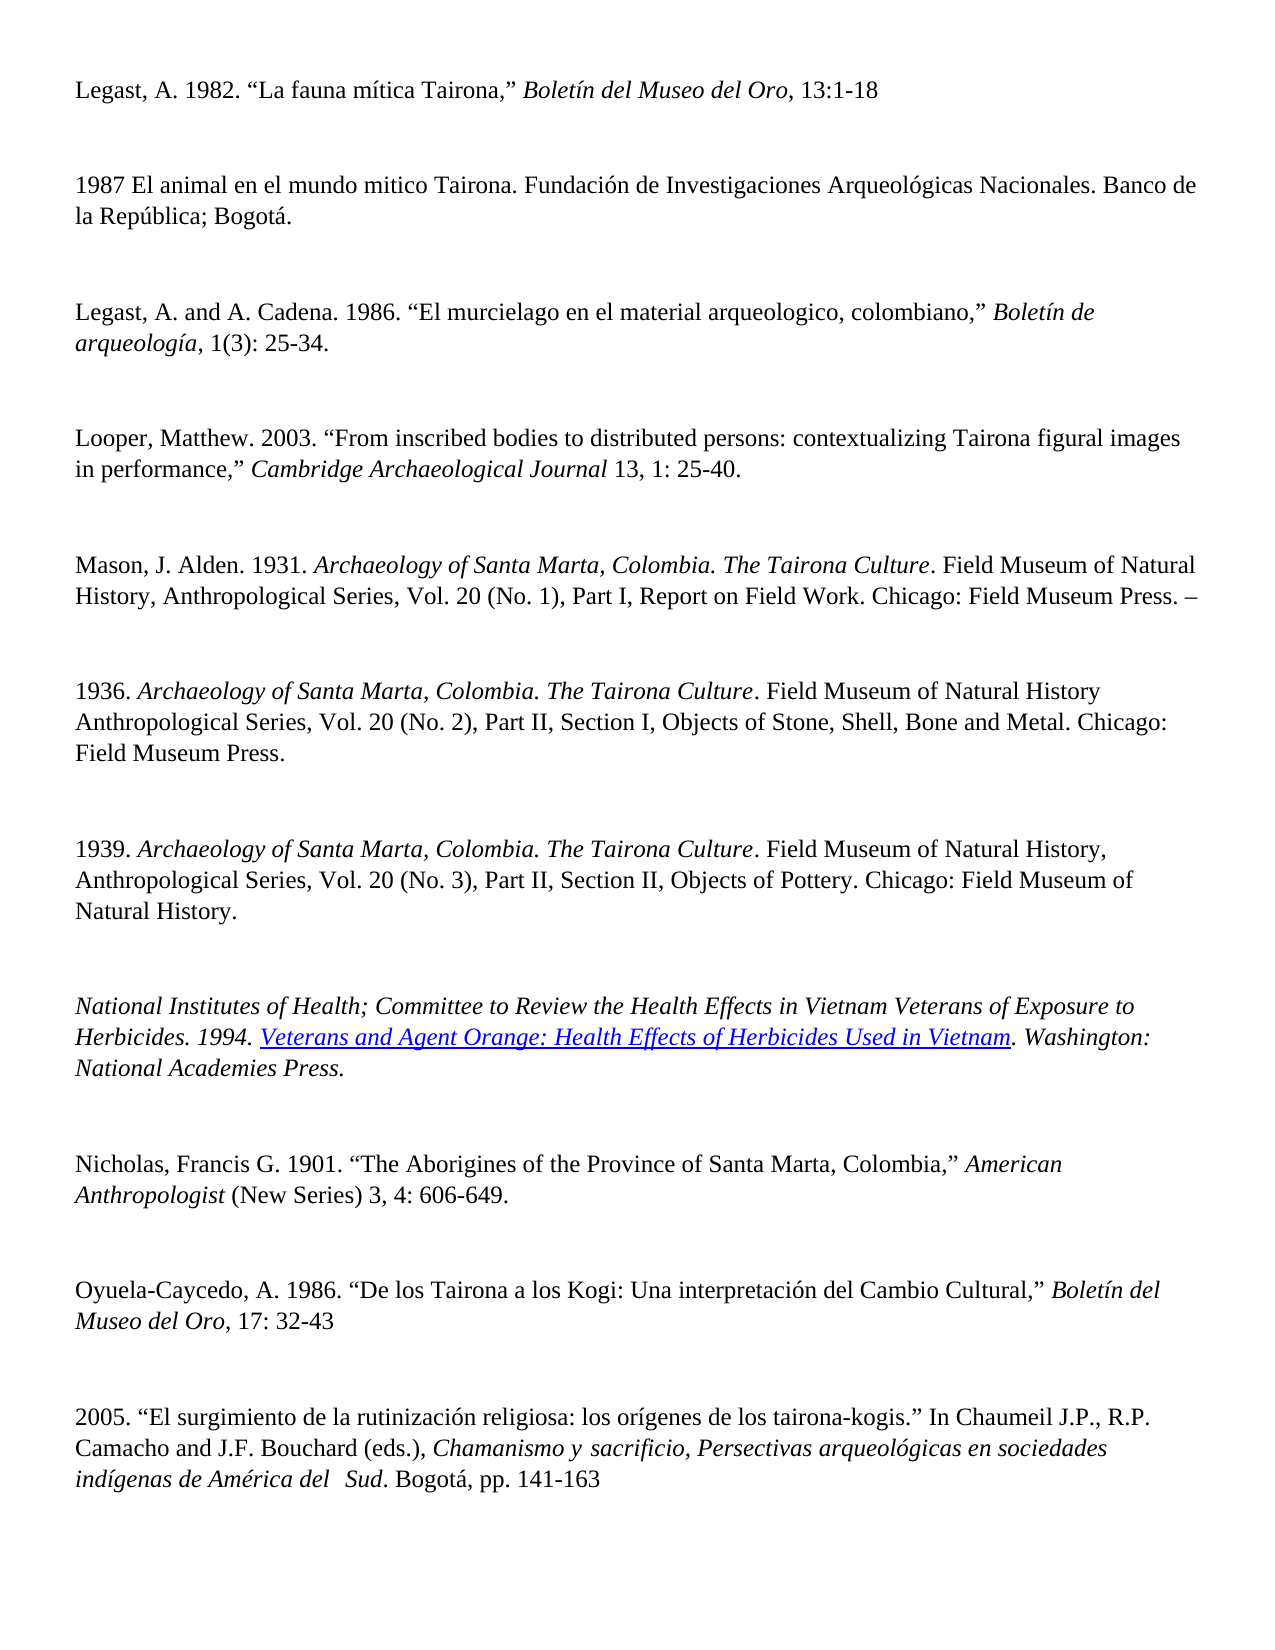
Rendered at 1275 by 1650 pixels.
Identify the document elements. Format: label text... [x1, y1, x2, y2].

text 1987 El animal en el mundo mitico Tairona. Fundación de Investigaciones Arqueológicas Nacionales. Banco de la República; Bogotá. [75, 170, 1200, 230]
text Looper, Matthew. 2003. “From inscribed bodies to distributed persons: contextualizing Tairona figural images in performance,” Cambridge Archaeological Journal 13, 1: 25-40. [75, 423, 1200, 483]
text 1939. Archaeology of Santa Marta, Colombia. The Tairona Culture. Field Museum of Natural History, Anthropological Series, Vol. 20 (No. 3), Part II, Section II, Objects of Pottery. Chicago: Field Museum of Natural History. [75, 834, 1200, 924]
text Oyuela-Caycedo, A. 1986. “De los Tairona a los Kogi: Una interpretación del Cambio Cultural,” Boletín del Museo del Oro, 17: 32-43 [75, 1275, 1200, 1335]
text National Institutes of Health; Committee to Review the Health Effects in Vietnam Veterans of Exposure to Herbicides. 1994. Veterans and Agent Orange: Health Effects of Herbicides Used in Vietnam. Washington: National Academies Press. [75, 991, 1200, 1082]
text Mason, J. Alden. 1931. Archaeology of Santa Marta, Colombia. The Tairona Culture. Field Museum of Natural History, Anthropological Series, Vol. 20 (No. 1), Part I, Report on Field Work. Chicago: Field Museum Press. – [75, 550, 1200, 609]
text 2005. “El surgimiento de la rutinización religiosa: los orígenes de los tairona-kogis.” In Chaumeil J.P., R.P. Camacho and J.F. Bouchard (eds.), Chamanismo y sacrificio, Persectivas arqueológicas en sociedades indígenas de América del Sud. Bogotá, pp. 141-163 [75, 1402, 1200, 1492]
text 1936. Archaeology of Santa Marta, Colombia. The Tairona Culture. Field Museum of Natural History Anthropological Series, Vol. 20 (No. 2), Part II, Section I, Objects of Stone, Shell, Bone and Metal. Chicago: Field Museum Press. [75, 676, 1200, 767]
text Legast, A. 1982. “La fauna mítica Tairona,” Boletín del Museo del Oro, 13:1-18 [75, 75, 1200, 104]
text Nicholas, Francis G. 1901. “The Aborigines of the Province of Santa Marta, Colombia,” American Anthropologist (New Series) 3, 4: 606-649. [75, 1149, 1200, 1208]
text Legast, A. and A. Cadena. 1986. “El murcielago en el material arqueologico, colombiano,” Boletín de arqueología, 1(3): 25-34. [75, 297, 1200, 357]
